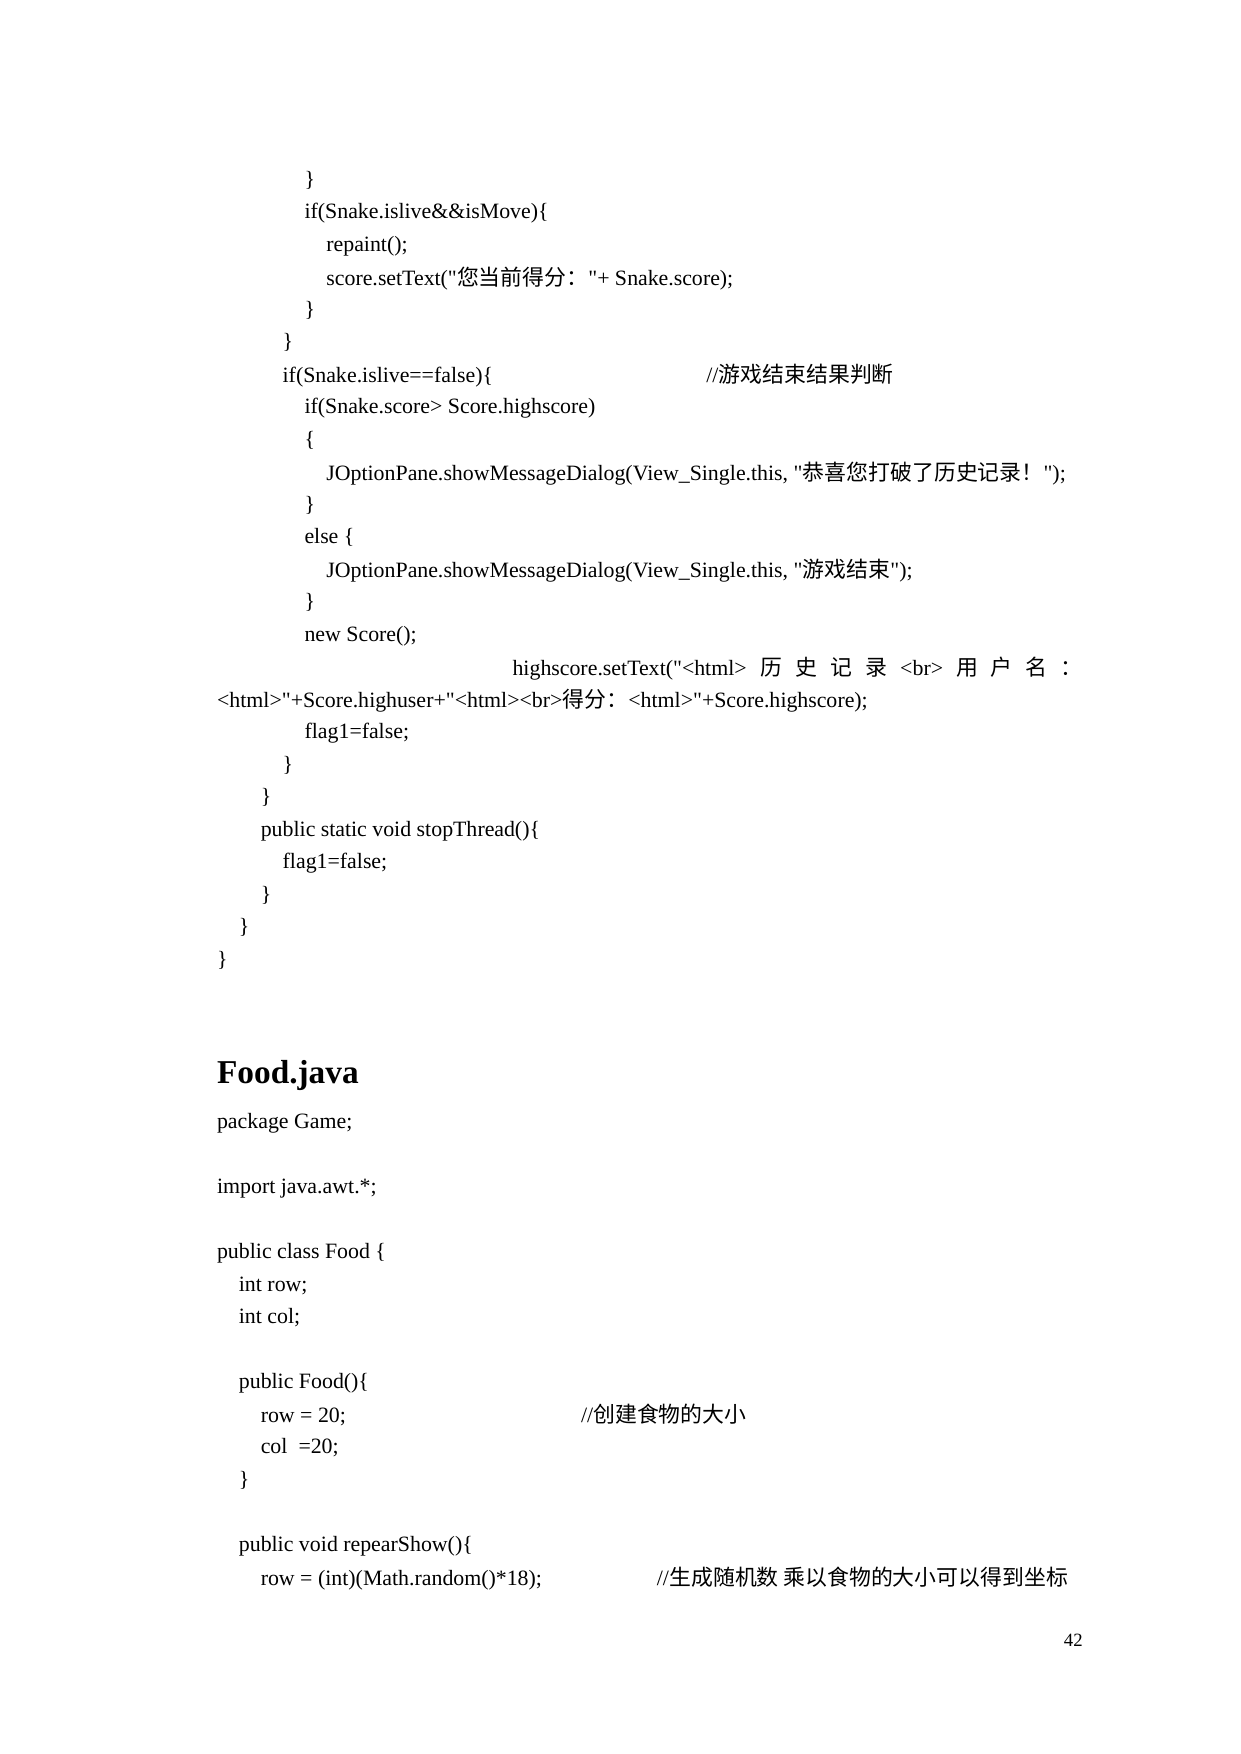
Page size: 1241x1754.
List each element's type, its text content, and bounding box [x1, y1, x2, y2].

text } [217, 909, 1082, 942]
text public void repearShow(){ [217, 1527, 1082, 1559]
text public class Food { [217, 1234, 1082, 1267]
text } [217, 877, 1082, 909]
text } [217, 779, 1082, 812]
text if(Snake.islive&&isMove){ [217, 194, 1082, 227]
text public static void stopThread(){ [217, 812, 1082, 844]
text public Food(){ [217, 1364, 1082, 1397]
text flag1=false; [217, 844, 1082, 877]
text score.setText("您当前得分："+ Snake.score); [217, 259, 1082, 292]
text } [217, 162, 1082, 194]
text } [217, 487, 1082, 519]
text JOptionPane.showMessageDialog(View_Single.this, "恭喜您打破了历史记录！"); [217, 454, 1082, 487]
text row = 20; //创建食物的大小 [217, 1397, 1082, 1429]
text int col; [217, 1299, 1082, 1332]
text row = (int)(Math.random()*18); //生成随机数 乘以食物的大小可以得到坐标 [217, 1559, 1082, 1592]
text } [217, 747, 1082, 779]
text col =20; [217, 1429, 1082, 1462]
text repaint(); [217, 227, 1082, 259]
text if(Snake.islive==false){ //游戏结束结果判断 [217, 357, 1082, 389]
text JOptionPane.showMessageDialog(View_Single.this, "游戏结束"); [217, 552, 1082, 584]
text import java.awt.*; [217, 1169, 1082, 1202]
text flag1=false; [217, 714, 1082, 747]
text { [217, 422, 1082, 454]
text } [217, 324, 1082, 357]
text } [217, 942, 1082, 974]
text } [217, 1462, 1082, 1494]
text } [217, 584, 1082, 617]
text if(Snake.score> Score.highscore) [217, 389, 1082, 422]
text highscore.setText("<html>历史记录<br>用户名：<html>"+Score.highuser+"<html><br>得分：<html>"+Score.highscore); [217, 649, 1082, 714]
text package Game; [217, 1104, 1082, 1137]
text int row; [217, 1267, 1082, 1299]
text new Score(); [217, 617, 1082, 649]
text Food.java [217, 1039, 1082, 1104]
text } [217, 292, 1082, 324]
text else { [217, 519, 1082, 552]
